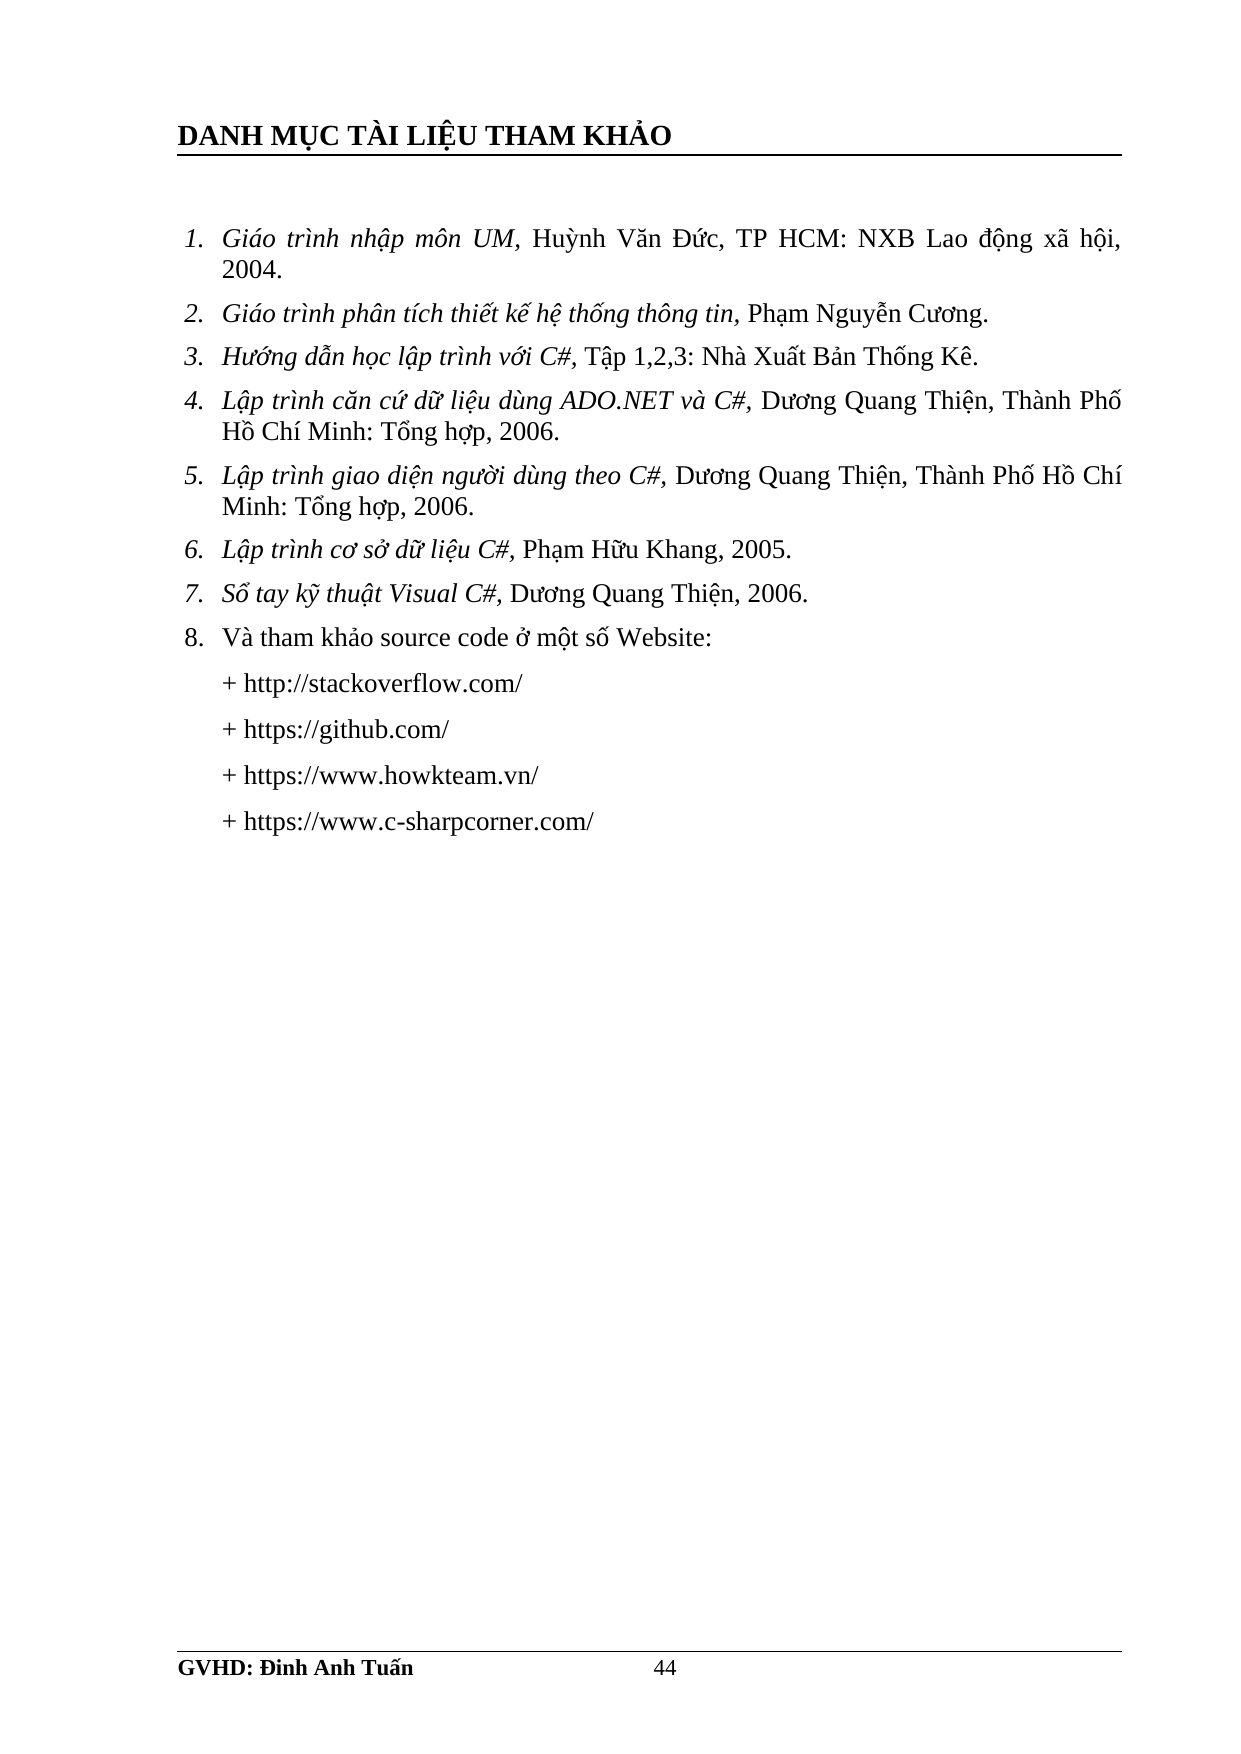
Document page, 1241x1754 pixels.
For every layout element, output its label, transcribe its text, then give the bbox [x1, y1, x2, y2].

text + https://www.c-sharpcorner.com/ [177, 805, 1122, 836]
list Và tham khảo source code ở một số Website: [184, 621, 1122, 652]
list Lập trình căn cứ dữ liệu dùng ADO.NET và C#, Dương Quang Thiện, Thành Phố Hồ Chí Minh: Tổng hợp, 2006. [184, 384, 1122, 446]
list Lập trình cơ sở dữ liệu C#, Phạm Hữu Khang, 2005. [184, 534, 1122, 565]
list Giáo trình nhập môn UM, Huỳnh Văn Đức, TP HCM: NXB Lao động xã hội, 2004. [184, 222, 1122, 284]
subtitle DANH MỤC TÀI LIỆU THAM KHẢO [177, 118, 1122, 154]
list Sổ tay kỹ thuật Visual C#, Dương Quang Thiện, 2006. [184, 577, 1122, 608]
text + http://stackoverflow.com/ [177, 667, 1122, 698]
text + https://github.com/ [177, 713, 1122, 744]
list Lập trình giao diện người dùng theo C#, Dương Quang Thiện, Thành Phố Hồ Chí Minh: Tổng hợp, 2006. [184, 459, 1122, 521]
text + https://www.howkteam.vn/ [177, 759, 1122, 790]
list Giáo trình phân tích thiết kế hệ thống thông tin, Phạm Nguyễn Cương. [184, 297, 1122, 328]
list Hướng dẫn học lập trình với C#, Tập 1,2,3: Nhà Xuất Bản Thống Kê. [184, 340, 1122, 372]
